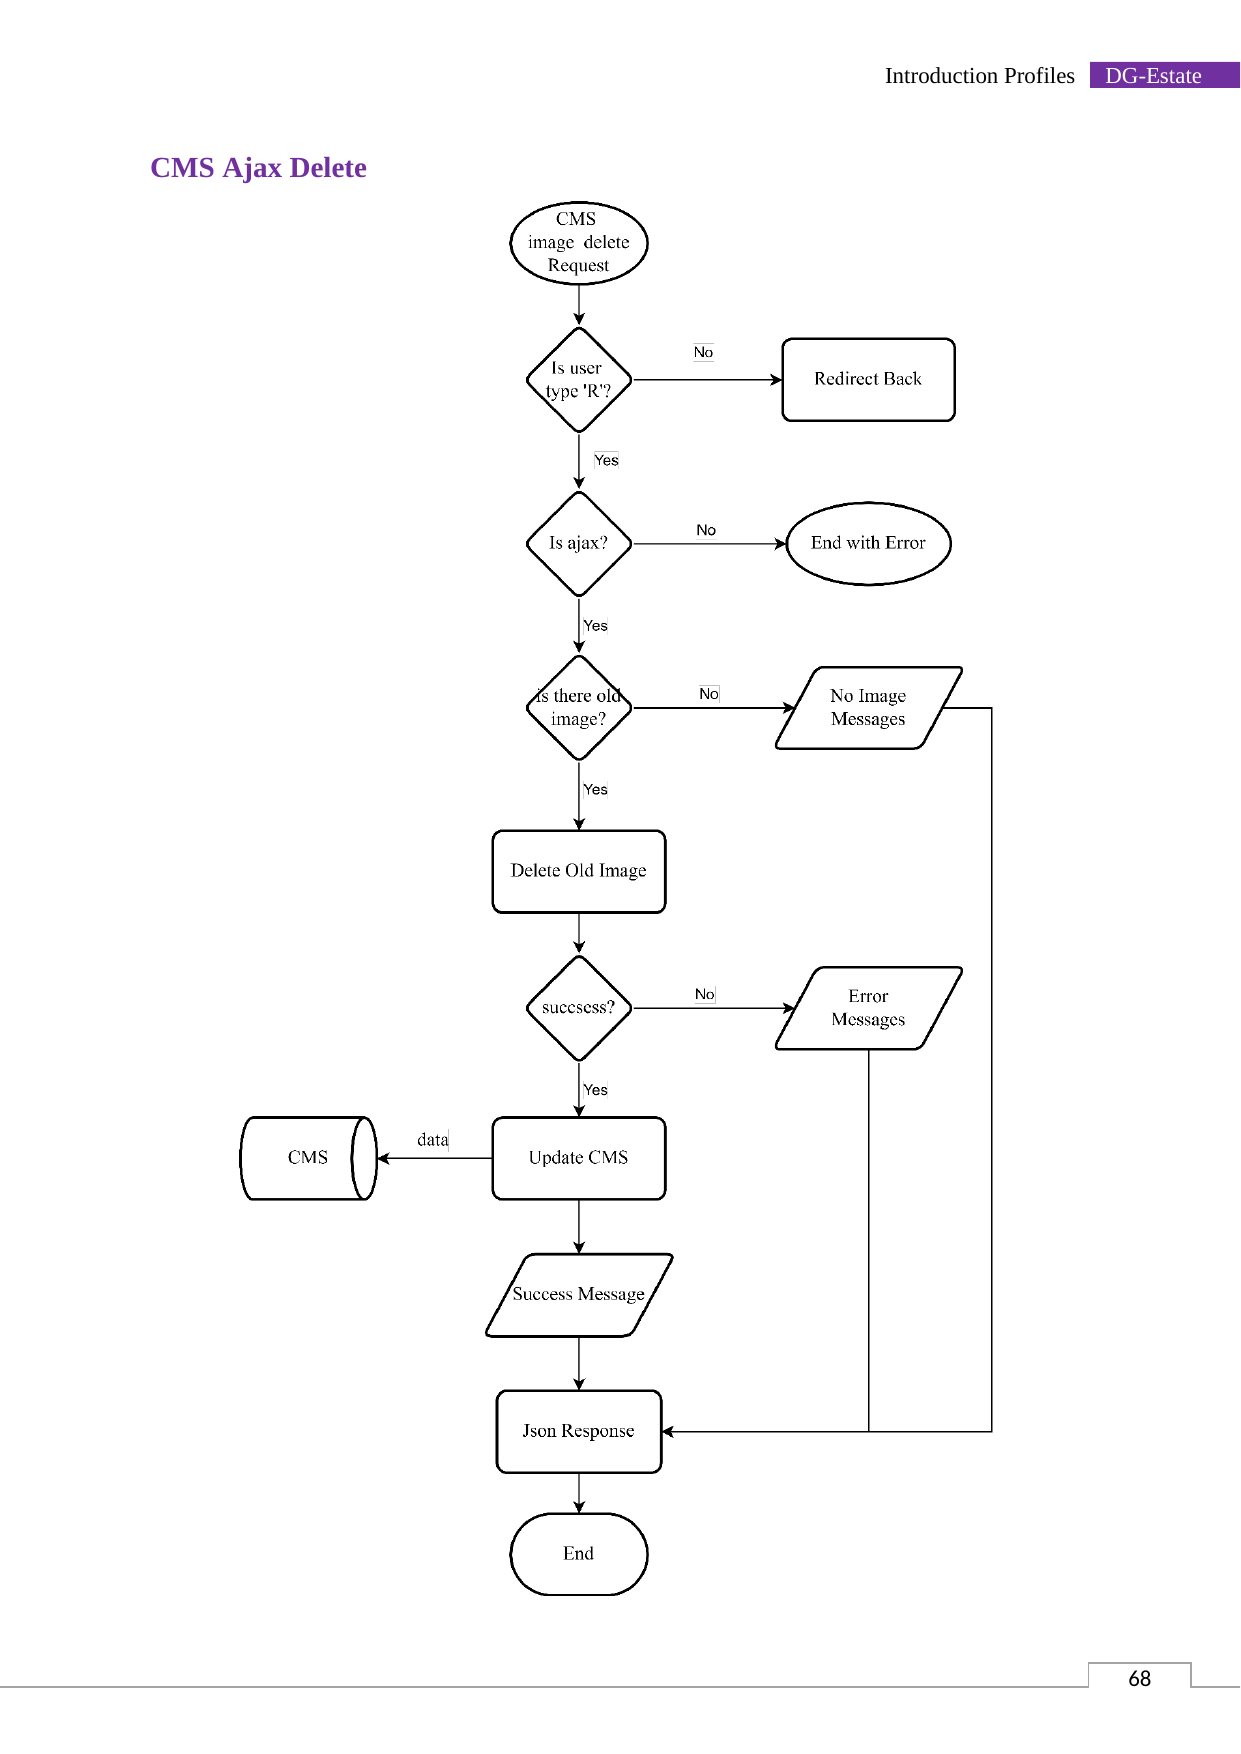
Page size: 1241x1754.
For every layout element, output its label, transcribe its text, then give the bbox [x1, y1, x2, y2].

picture [238, 200, 1003, 1596]
title CMS Ajax Delete [150, 150, 1090, 183]
